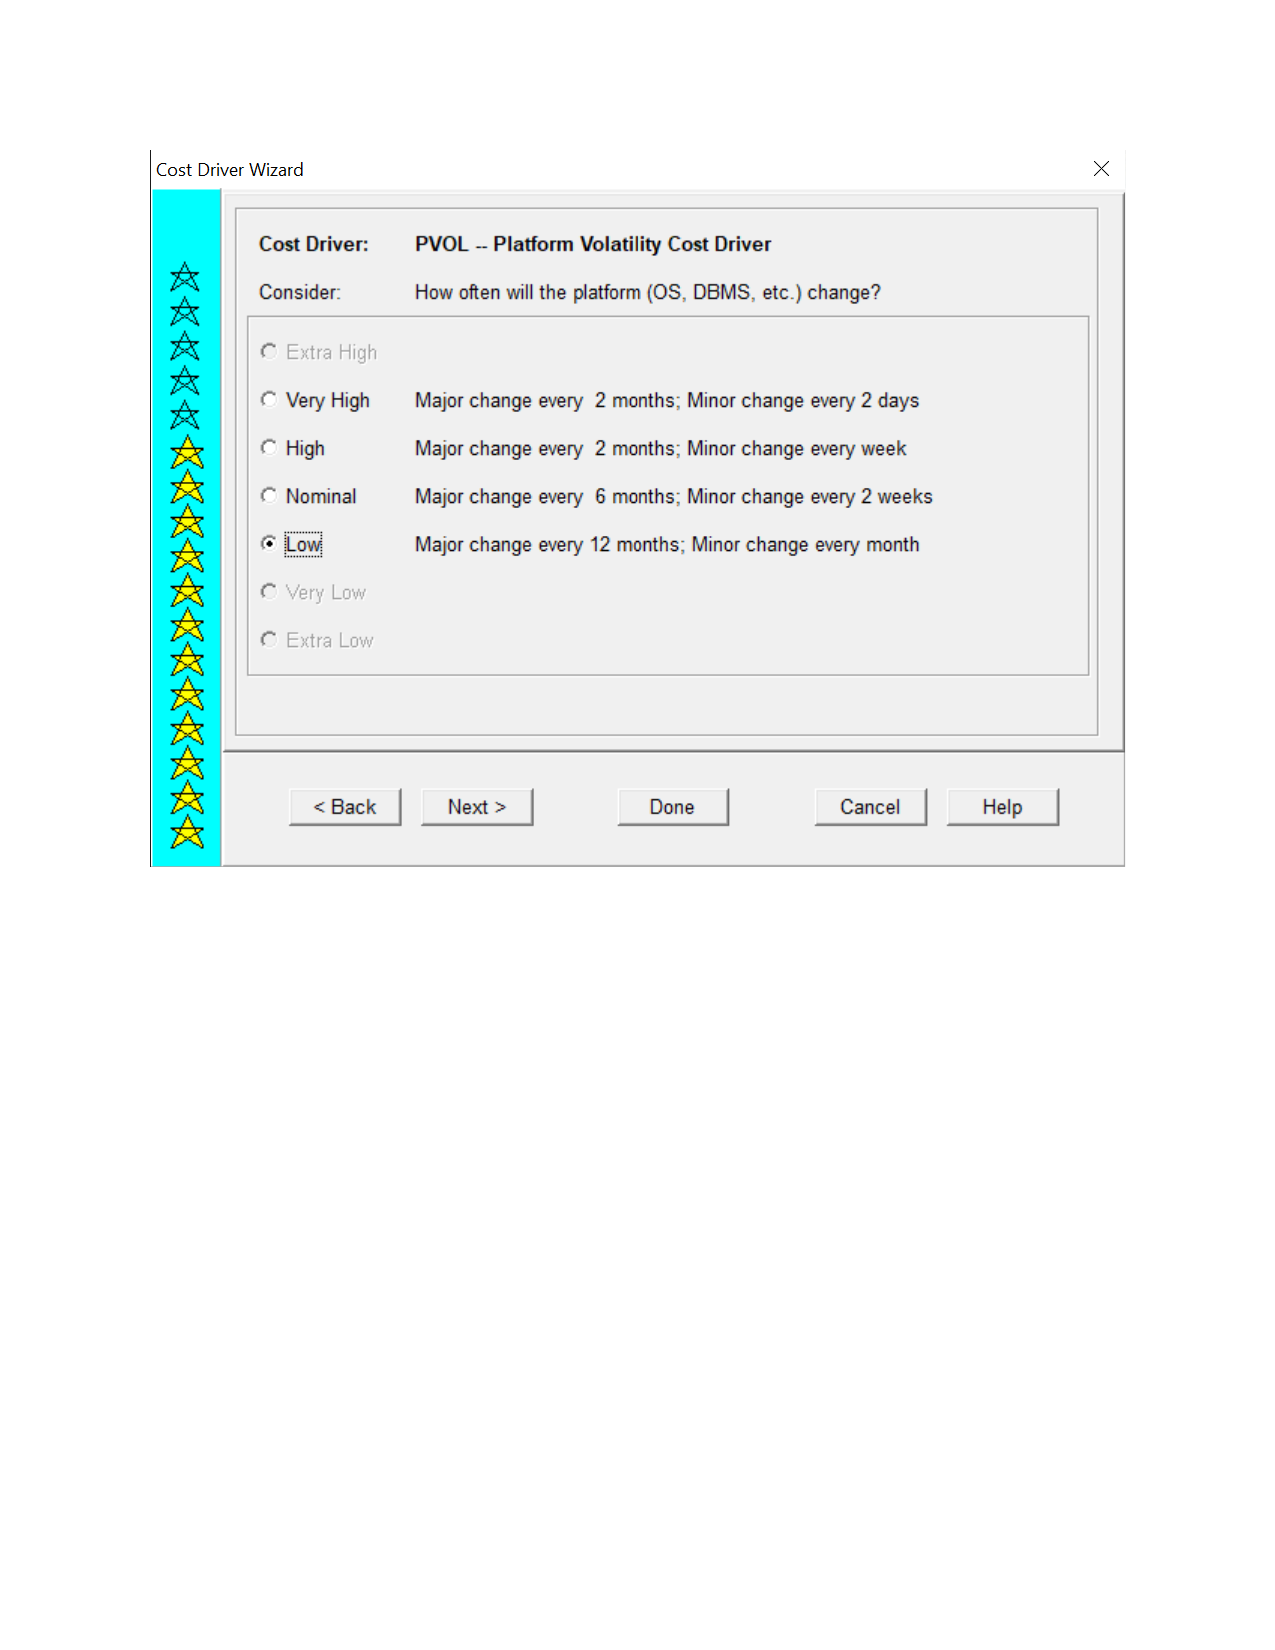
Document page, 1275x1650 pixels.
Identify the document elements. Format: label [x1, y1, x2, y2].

picture [150, 150, 1125, 867]
